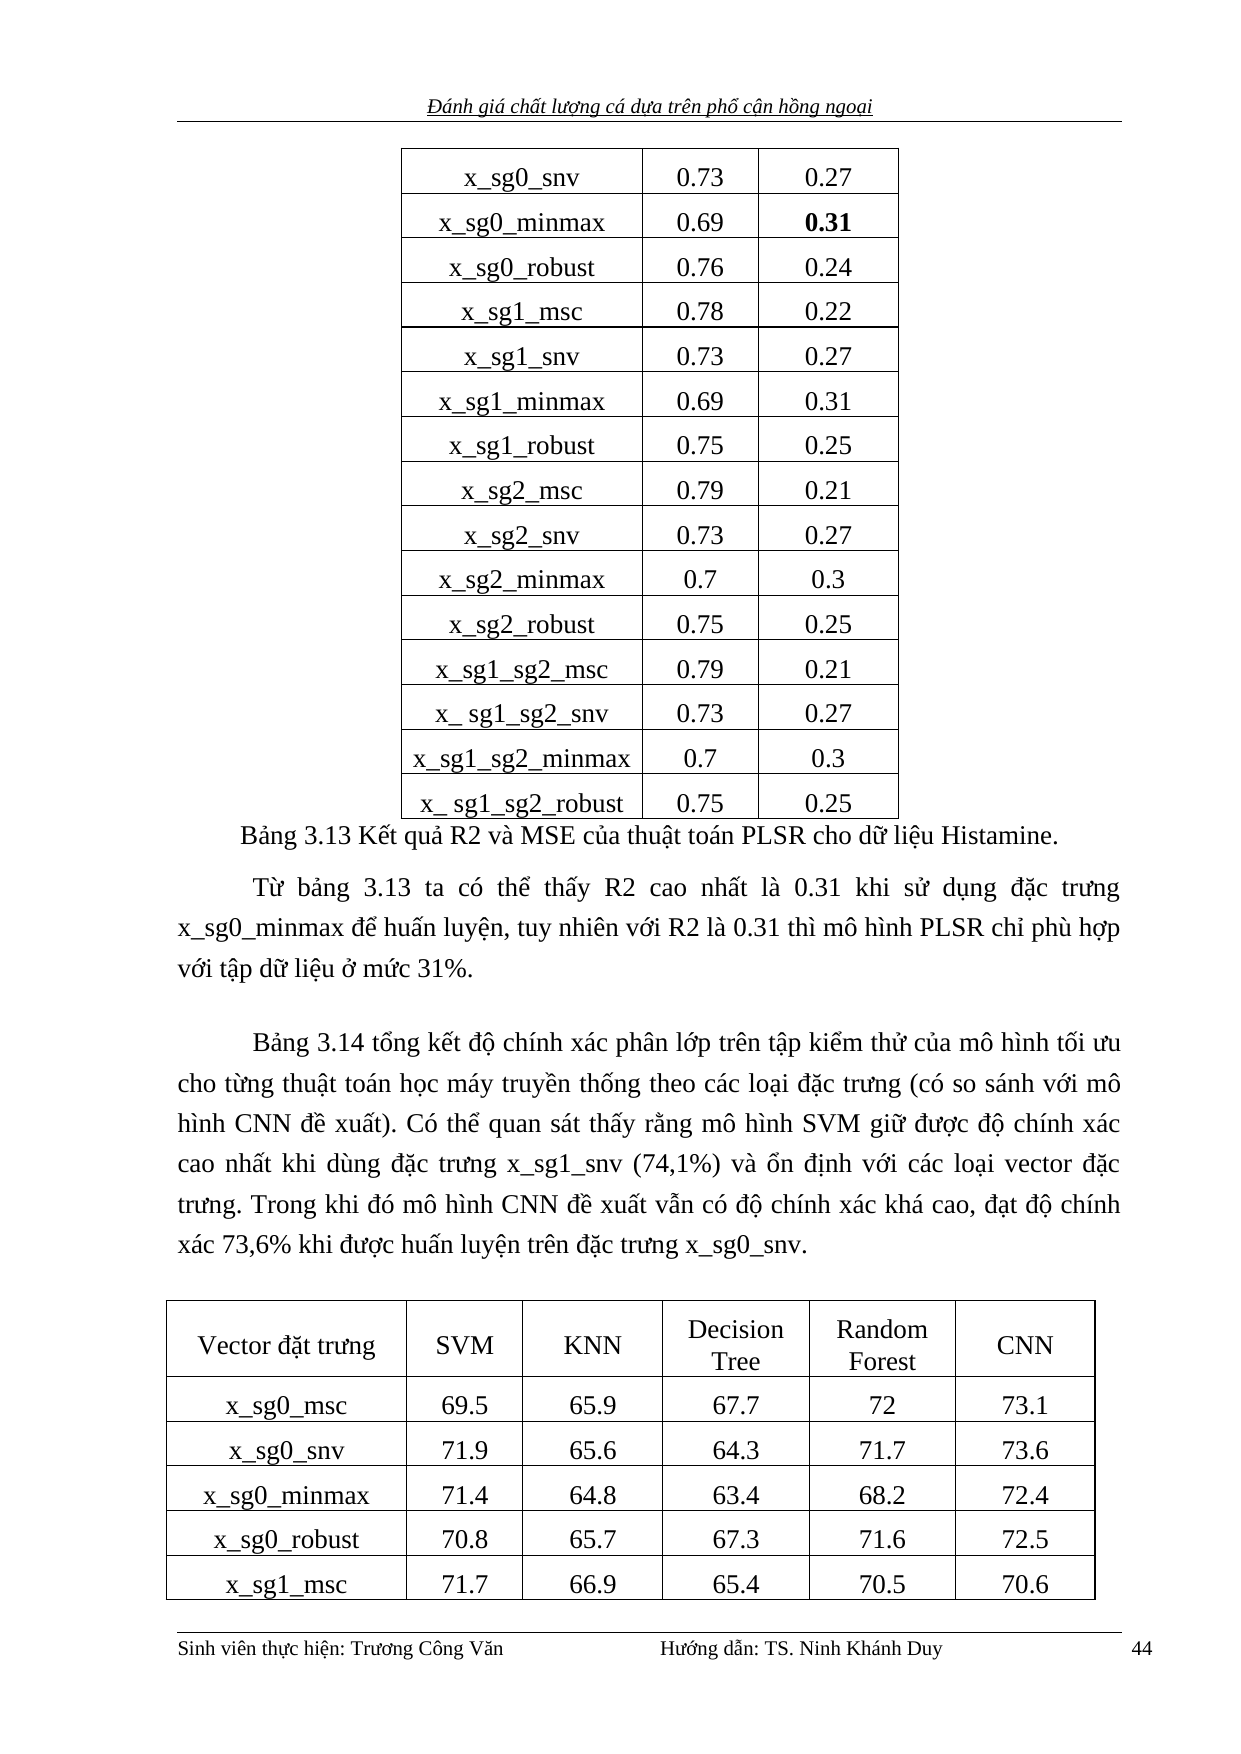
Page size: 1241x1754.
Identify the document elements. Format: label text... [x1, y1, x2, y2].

table_cell 69.5 [407, 1377, 522, 1421]
table_cell 65.9 [523, 1377, 662, 1421]
table_cell 63.4 [663, 1466, 809, 1510]
table_cell 72.4 [956, 1466, 1094, 1510]
table_cell 65.6 [523, 1422, 662, 1465]
table_cell 64.8 [523, 1466, 662, 1510]
table_header Vector đặt trưng [167, 1301, 406, 1376]
table_cell 72.5 [956, 1511, 1094, 1554]
table_header Decision Tree [663, 1301, 809, 1376]
table_cell x_sg2_minmax [402, 551, 642, 594]
table_cell x_sg1_msc [402, 283, 642, 326]
table_cell 0.69 [643, 194, 758, 237]
table_cell 0.78 [643, 283, 758, 326]
table_cell 0.73 [643, 685, 758, 729]
table_cell 0.73 [643, 506, 758, 550]
table_cell x_sg1_robust [402, 417, 642, 461]
table_cell 71.7 [407, 1556, 522, 1599]
table_header SVM [407, 1301, 522, 1376]
table_cell 0.27 [759, 506, 898, 550]
table_cell 71.6 [810, 1511, 955, 1554]
table_cell 0.3 [759, 551, 898, 594]
table_cell 0.21 [759, 462, 898, 505]
table_cell x_sg1_minmax [402, 372, 642, 416]
table_header CNN [956, 1301, 1094, 1376]
table_header KNN [523, 1301, 662, 1376]
text Bảng 3.13 Kết quả R2 và MSE của thuật toán PLSR cho dữ liệu Histamine. [177, 819, 1122, 850]
table_cell x_sg0_robust [402, 238, 642, 282]
table_header Random Forest [810, 1301, 955, 1376]
table_cell 0.73 [643, 149, 758, 192]
table_cell 0.79 [643, 462, 758, 505]
table_cell x_ sg1_sg2_snv [402, 685, 642, 729]
table_cell 0.69 [643, 372, 758, 416]
table_cell 0.76 [643, 238, 758, 282]
table_cell x_sg2_snv [402, 506, 642, 550]
table_cell 72 [810, 1377, 955, 1421]
table_cell 67.3 [663, 1511, 809, 1554]
table_cell 0.31 [759, 372, 898, 416]
table_cell 0.31 [759, 194, 898, 237]
table_cell 71.7 [810, 1422, 955, 1465]
table_cell 0.27 [759, 328, 898, 371]
table_cell 0.75 [643, 596, 758, 639]
table_cell x_sg0_minmax [402, 194, 642, 237]
table_cell 67.7 [663, 1377, 809, 1421]
table_cell x_sg0_snv [402, 149, 642, 192]
text Từ bảng 3.13 ta có thể thấy R2 cao nhất là 0.31 khi sử dụng đặc trưng x_sg0_minmax để huấn luyện, tuy nhiên với R2 là 0.31 thì mô hình PLSR chỉ phù hợp với tập dữ liệu ở mức 31%. [177, 871, 1122, 983]
table_cell 0.25 [759, 417, 898, 461]
table_cell x_sg1_sg2_minmax [402, 730, 642, 773]
table_cell 0.3 [759, 730, 898, 773]
table_cell 0.75 [643, 774, 758, 818]
table_cell x_sg0_snv [167, 1422, 406, 1465]
table_cell 0.21 [759, 640, 898, 684]
table_cell 0.73 [643, 328, 758, 371]
table_cell 70.8 [407, 1511, 522, 1554]
table_cell 0.75 [643, 417, 758, 461]
table_cell 71.4 [407, 1466, 522, 1510]
table_cell x_sg0_robust [167, 1511, 406, 1554]
table_cell 0.79 [643, 640, 758, 684]
table_cell x_sg0_minmax [167, 1466, 406, 1510]
table_cell x_sg2_msc [402, 462, 642, 505]
table_cell 70.5 [810, 1556, 955, 1599]
table_cell 64.3 [663, 1422, 809, 1465]
table_cell 70.6 [956, 1556, 1094, 1599]
table_cell x_sg2_robust [402, 596, 642, 639]
table_cell 71.9 [407, 1422, 522, 1465]
table_cell 65.7 [523, 1511, 662, 1554]
table_cell 0.7 [643, 551, 758, 594]
text Bảng 3.14 tổng kết độ chính xác phân lớp trên tập kiểm thử của mô hình tối ưu cho từng thuật toán học máy truyền thống theo các loại đặc trưng (có so sánh với mô hình CNN đề xuất). Có thể quan sát thấy rằng mô hình SVM giữ được độ chính xác cao nhất khi dùng đặc trưng x_sg1_snv (74,1%) và ổn định với các loại vector đặc trưng. Trong khi đó mô hình CNN đề xuất vẫn có độ chính xác khá cao, đạt độ chính xác 73,6% khi được huấn luyện trên đặc trưng x_sg0_snv. [177, 1026, 1122, 1259]
table_cell 65.4 [663, 1556, 809, 1599]
table_cell 68.2 [810, 1466, 955, 1510]
table_cell 0.27 [759, 149, 898, 192]
table_cell x_sg1_sg2_msc [402, 640, 642, 684]
table_cell x_sg0_msc [167, 1377, 406, 1421]
table_cell x_sg1_msc [167, 1556, 406, 1599]
table_cell 0.24 [759, 238, 898, 282]
table_cell 0.27 [759, 685, 898, 729]
table_cell 73.1 [956, 1377, 1094, 1421]
table_cell 73.6 [956, 1422, 1094, 1465]
table_cell 66.9 [523, 1556, 662, 1599]
table_cell 0.7 [643, 730, 758, 773]
table_cell 0.22 [759, 283, 898, 326]
table_cell 0.25 [759, 774, 898, 818]
table_cell 0.25 [759, 596, 898, 639]
table_cell x_sg1_snv [402, 328, 642, 371]
table_cell x_ sg1_sg2_robust [402, 774, 642, 818]
